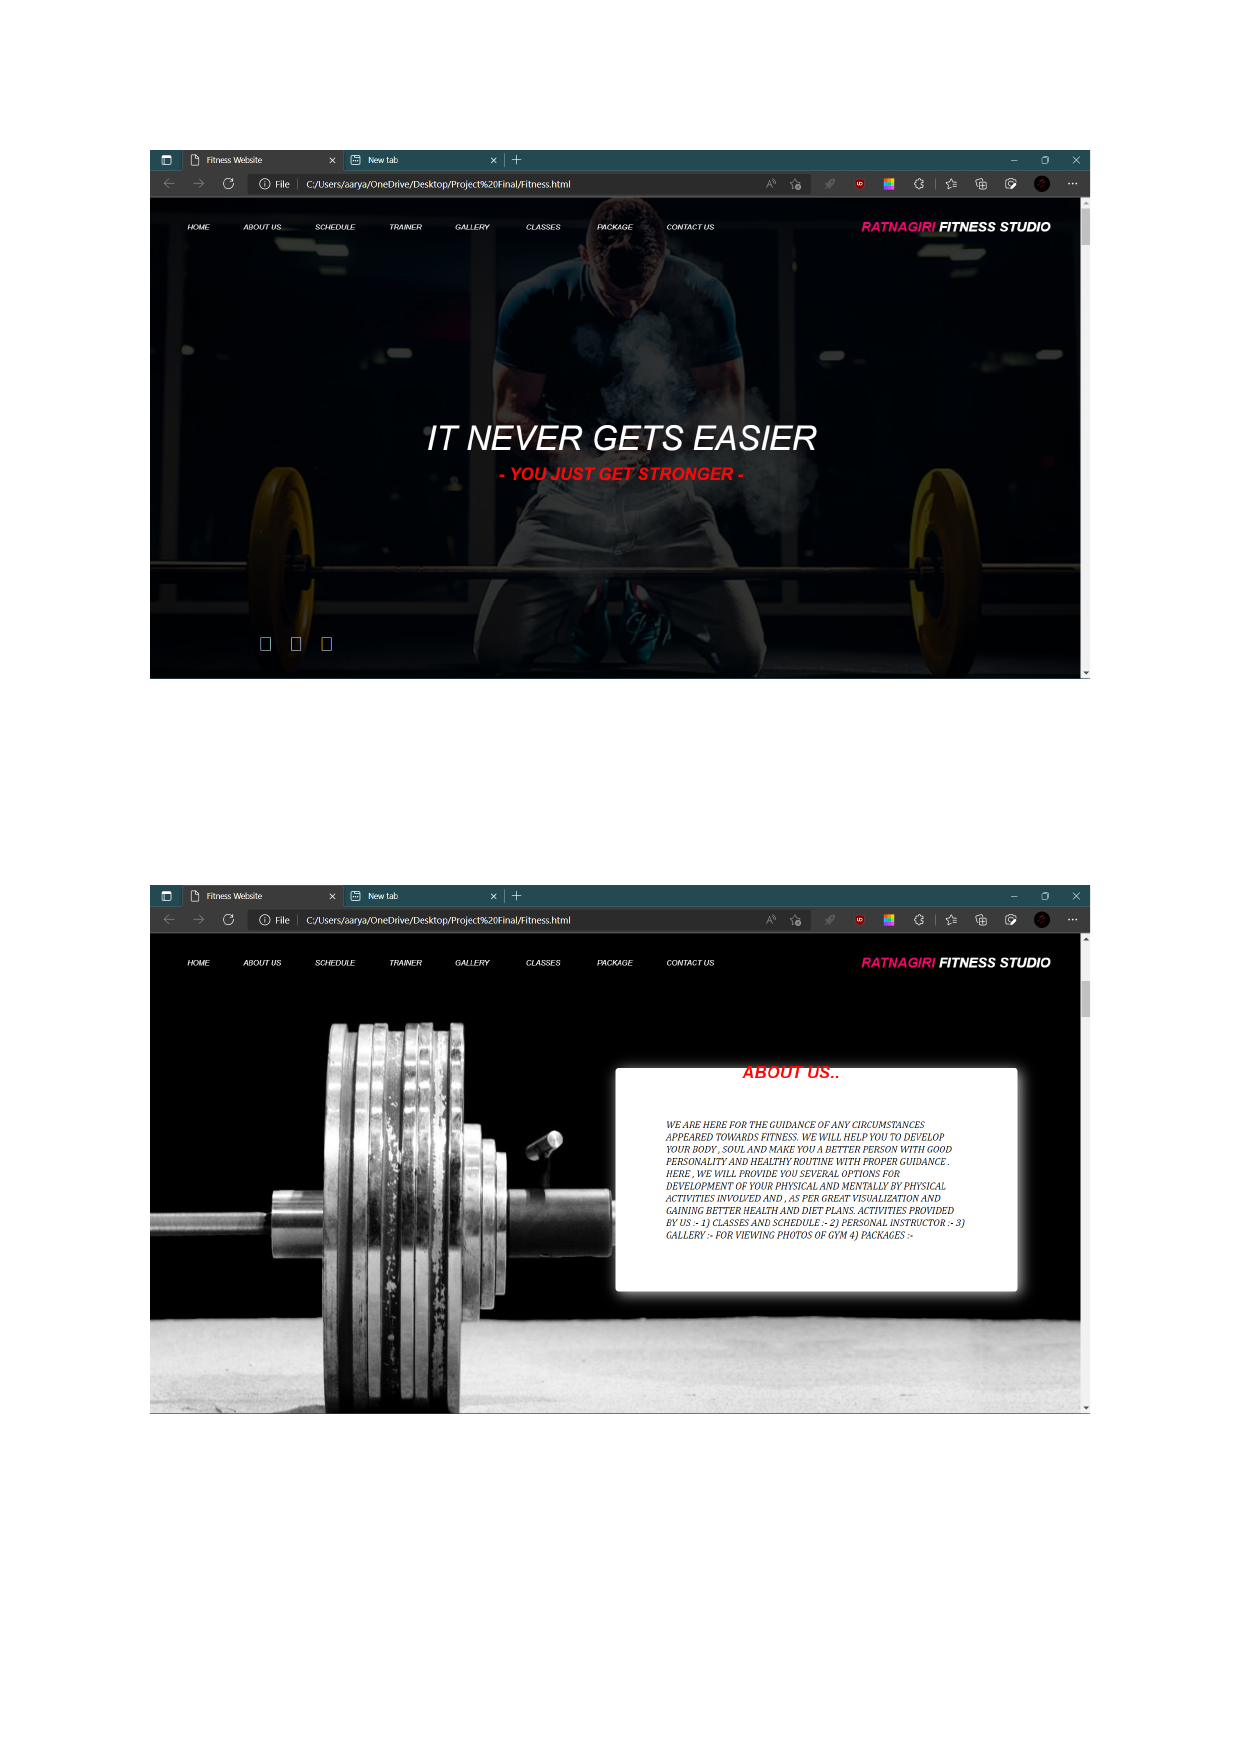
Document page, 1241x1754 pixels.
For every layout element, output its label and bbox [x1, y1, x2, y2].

picture [150, 150, 1091, 679]
picture [150, 885, 1091, 1414]
